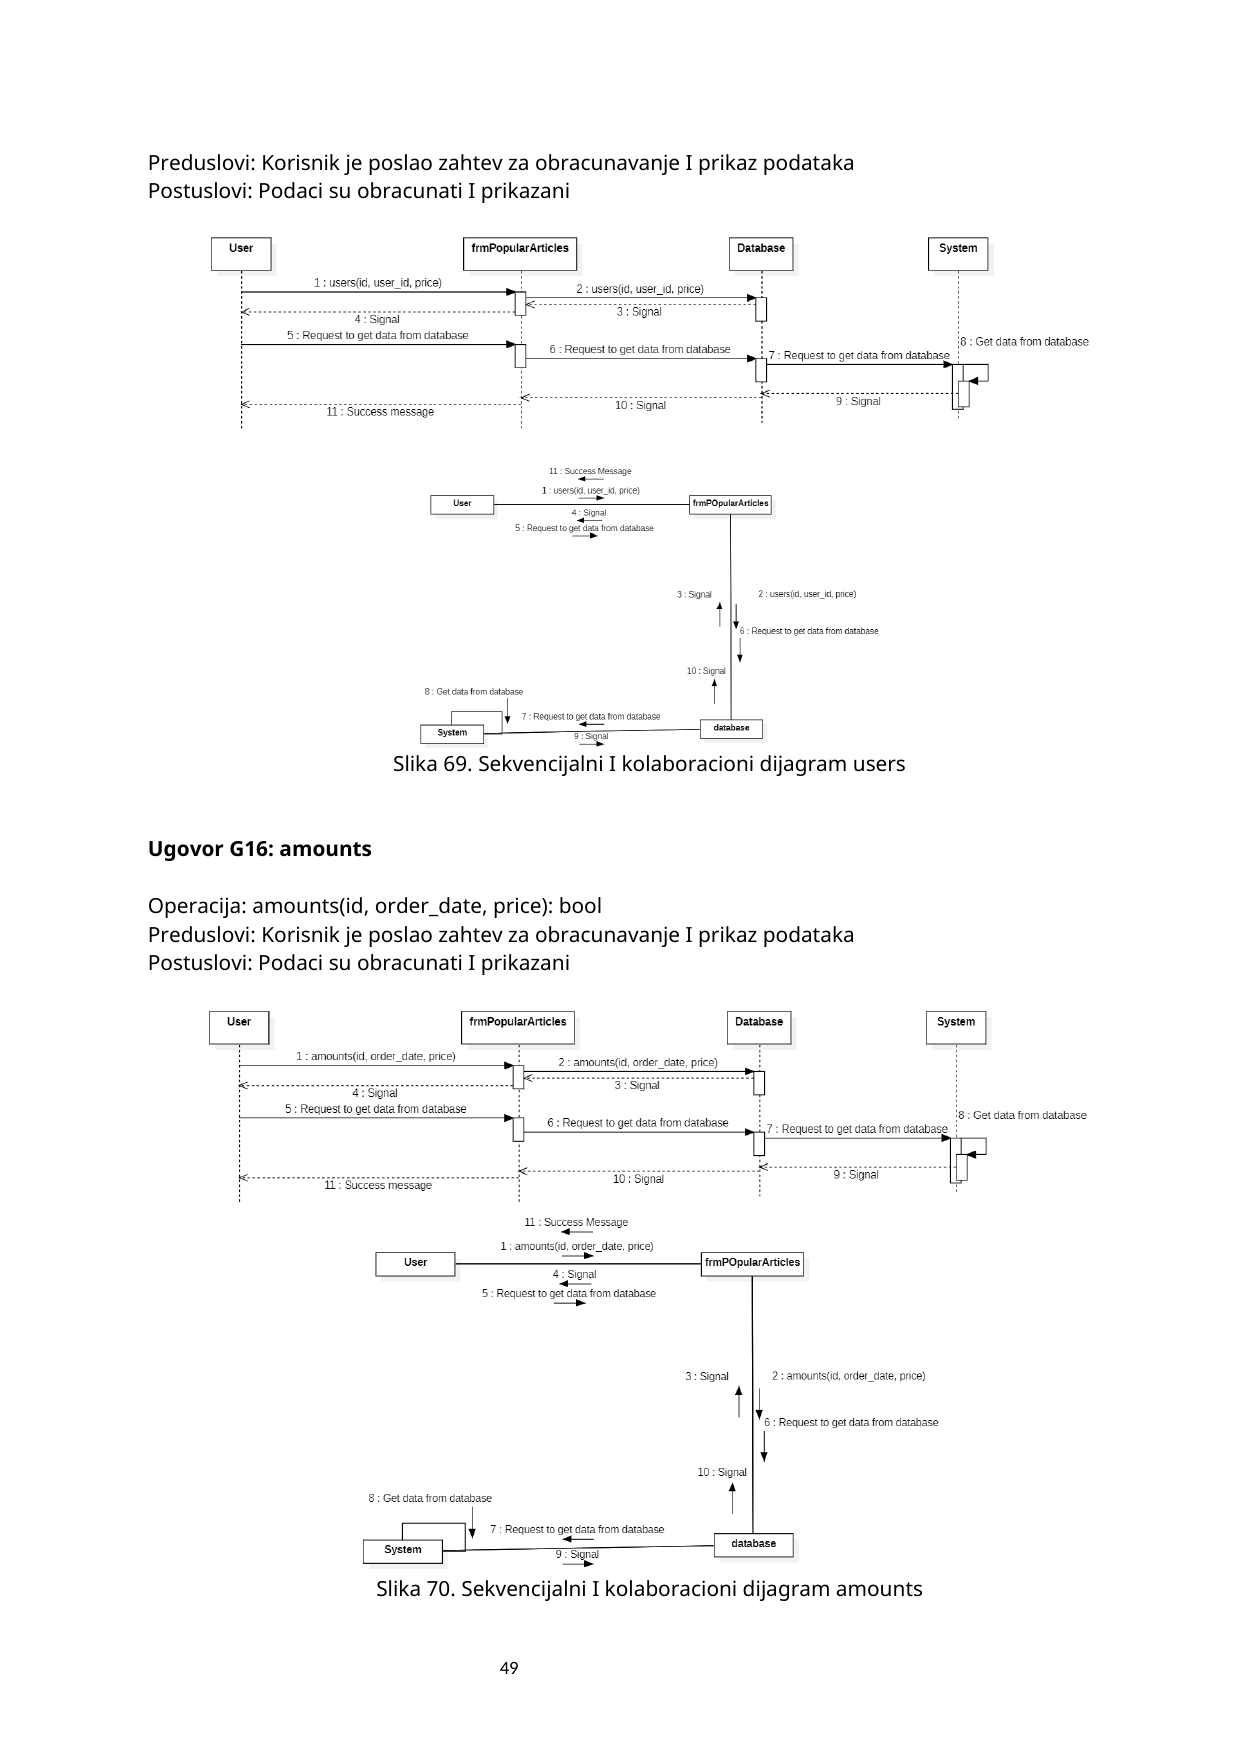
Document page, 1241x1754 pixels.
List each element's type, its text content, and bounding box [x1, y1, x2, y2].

list Postuslovi: Podaci su obracunati I prikazani [148, 176, 1152, 204]
list Ugovor G16: amounts [148, 834, 1152, 863]
list Postuslovi: Podaci su obracunati I prikazani [148, 948, 1152, 977]
list Preduslovi: Korisnik je poslao zahtev za obracunavanje I prikaz podataka [148, 920, 1152, 948]
list Preduslovi: Korisnik je poslao zahtev za obracunavanje I prikaz podataka [148, 148, 1152, 176]
list Slika 70. Sekvencijalni I kolaboracioni dijagram amounts [148, 1574, 1152, 1602]
picture [417, 457, 882, 750]
list Operacija: amounts(id, order_date, price): bool [148, 891, 1152, 920]
picture [205, 232, 1094, 429]
picture [205, 1005, 1094, 1574]
list Slika 69. Sekvencijalni I kolaboracioni dijagram users [148, 749, 1152, 778]
